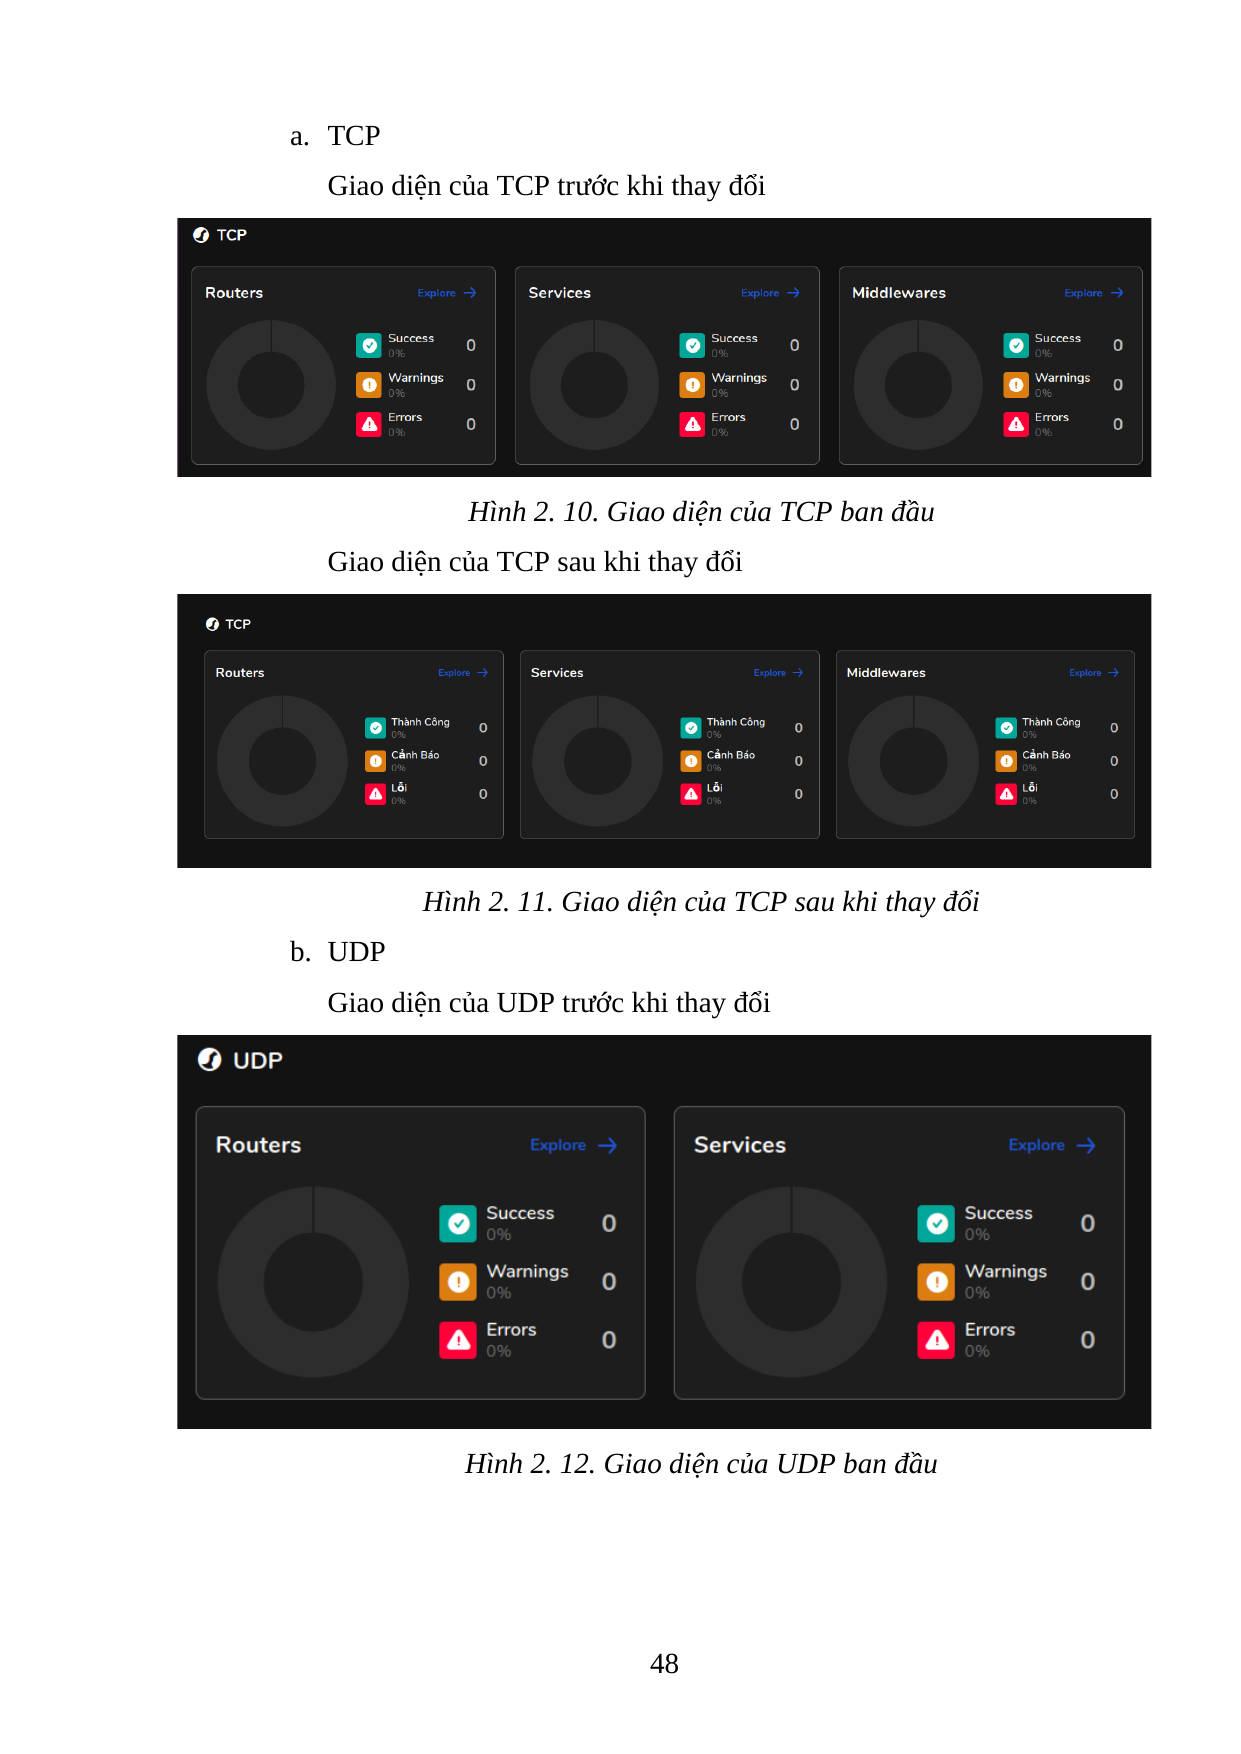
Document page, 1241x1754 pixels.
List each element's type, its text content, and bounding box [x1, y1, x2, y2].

subtitle UDP [290, 934, 1152, 968]
picture [177, 218, 1152, 477]
subtitle TCP [290, 118, 1152, 152]
text Giao diện của UDP trước khi thay đổi [290, 985, 1152, 1018]
text Giao diện của TCP sau khi thay đổi [253, 544, 1152, 578]
picture [177, 594, 1152, 868]
picture [177, 1035, 1152, 1429]
text Giao diện của TCP trước khi thay đổi [253, 168, 1152, 202]
